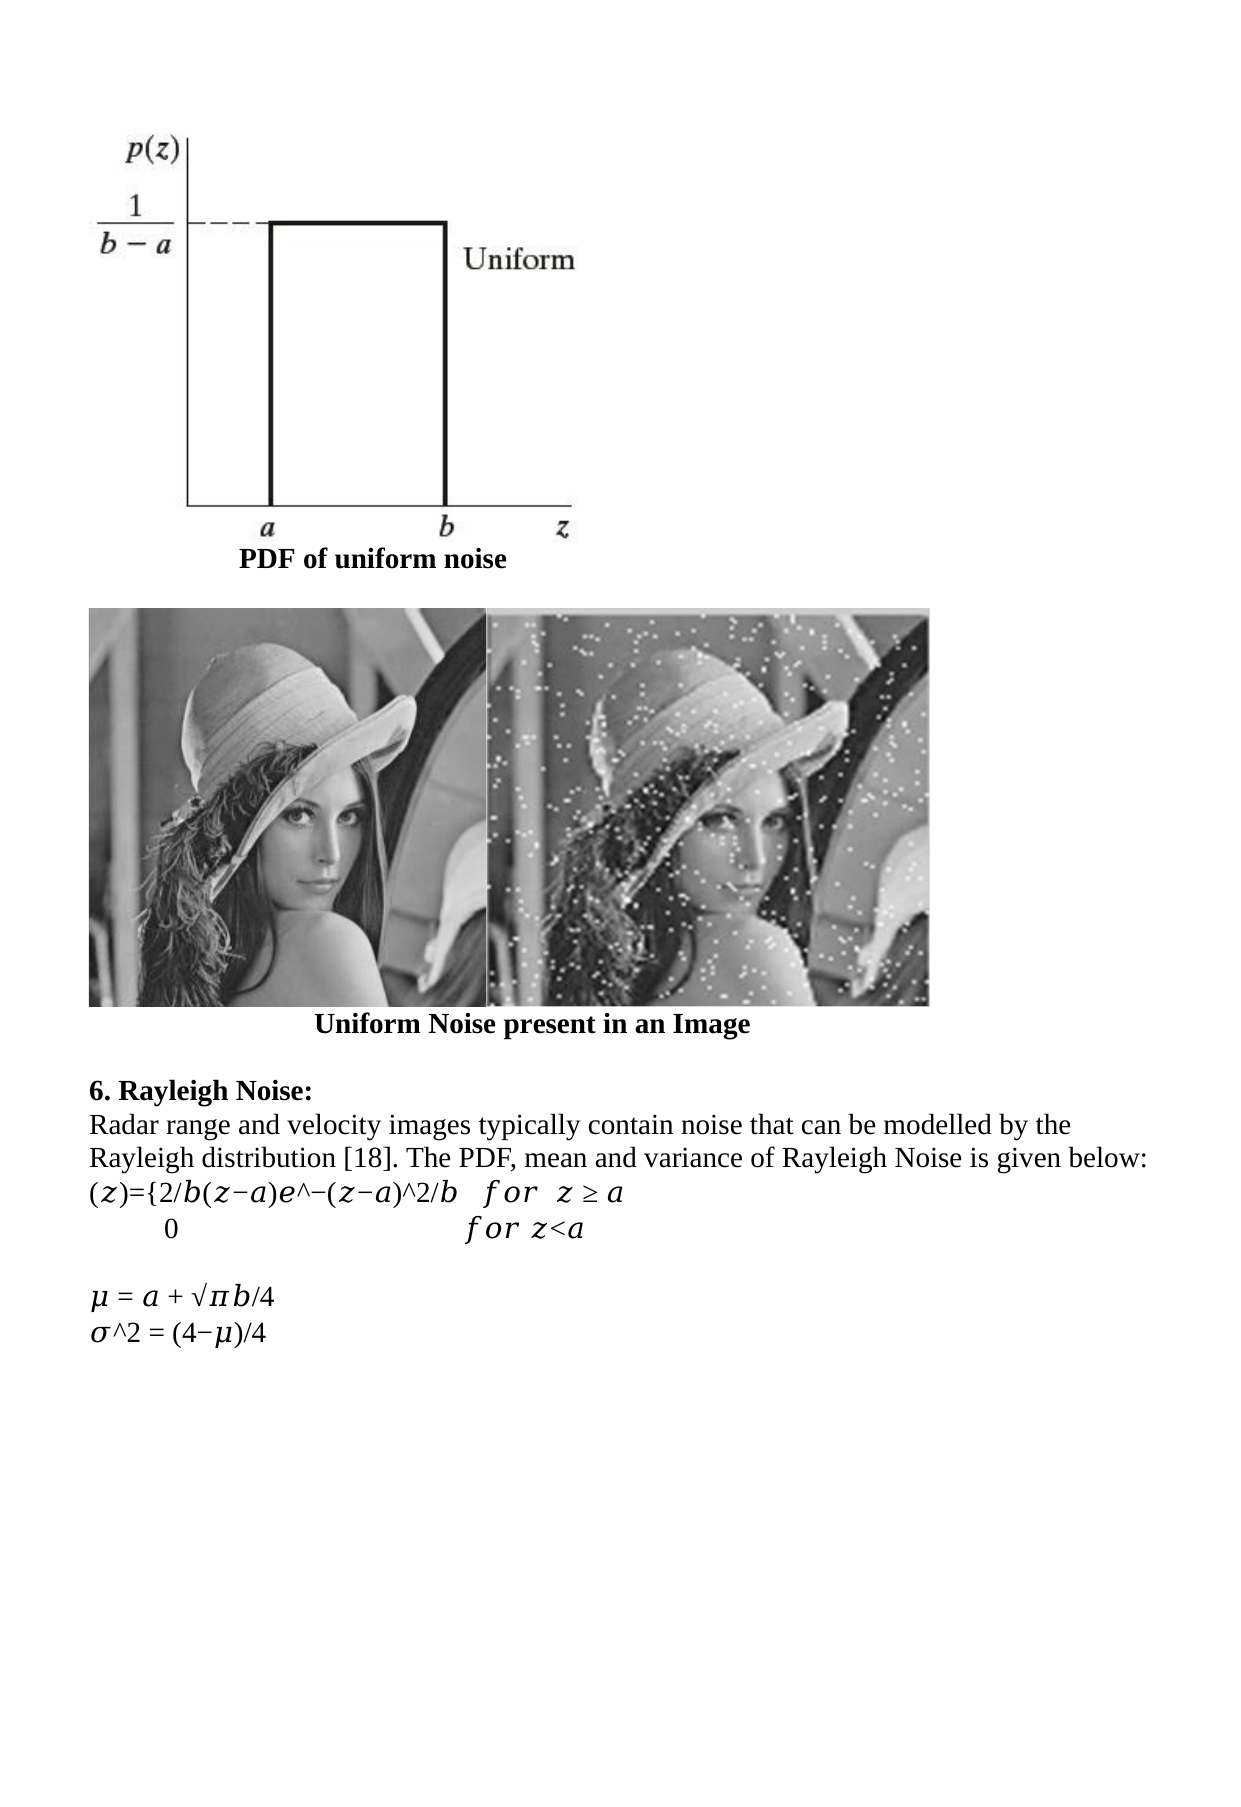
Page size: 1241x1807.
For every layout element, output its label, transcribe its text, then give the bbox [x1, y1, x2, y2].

text 𝜎^2 = (4−𝜇)/4 [89, 1313, 1184, 1348]
text Uniform Noise present in an Image [239, 1006, 1184, 1040]
text Radar range and velocity images typically contain noise that can be modelled by the Rayleigh distribution [18]. The PDF, mean and variance of Rayleigh Noise is given below: [89, 1107, 1184, 1174]
text PDF of uniform noise [89, 541, 1184, 575]
text 𝜇 = 𝑎 + √𝜋𝑏/4 [89, 1278, 1184, 1313]
list 𝑓𝑜𝑟 𝑧<𝑎 [164, 1209, 1184, 1244]
text 6. Rayleigh Noise: [89, 1073, 1184, 1107]
text (𝑧)={2/𝑏(𝑧−𝑎)𝑒^−(𝑧−𝑎)^2/𝑏 𝑓𝑜𝑟 𝑧 ≥ 𝑎 [89, 1174, 1184, 1209]
